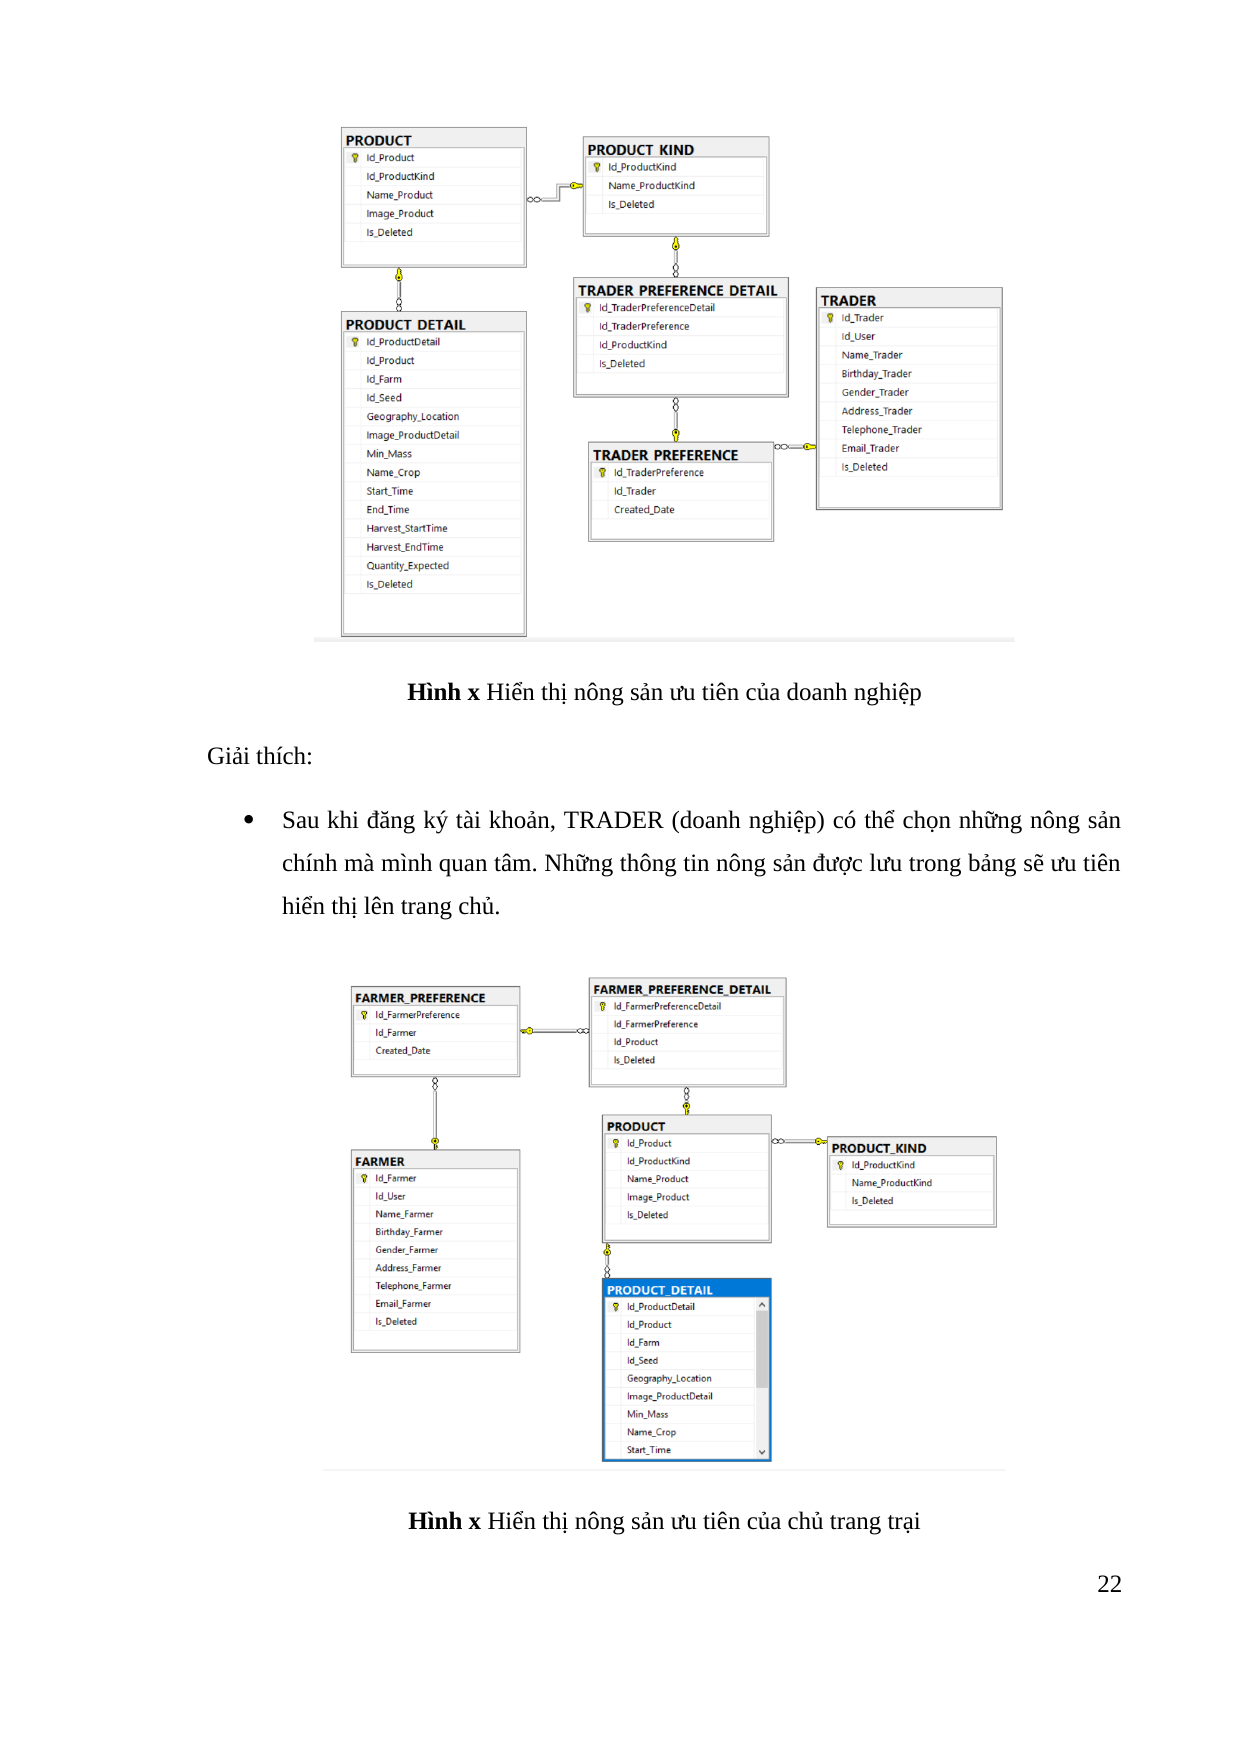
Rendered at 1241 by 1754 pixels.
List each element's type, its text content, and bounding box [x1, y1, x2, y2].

text Hình x Hiển thị nông sản ưu tiên của chủ trang trại [207, 1506, 1122, 1535]
list Sau khi đăng ký tài khoản, TRADER (doanh nghiệp) có thể chọn những nông sản chính mà mình quan tâm. Những thông tin nông sản được lưu trong bảng sẽ ưu tiên hiển thị lên trang chủ. [244, 805, 1122, 920]
picture [323, 955, 1006, 1471]
picture [314, 118, 1015, 642]
text Giải thích: [207, 741, 1122, 769]
text Hình x Hiển thị nông sản ưu tiên của doanh nghiệp [207, 677, 1122, 706]
